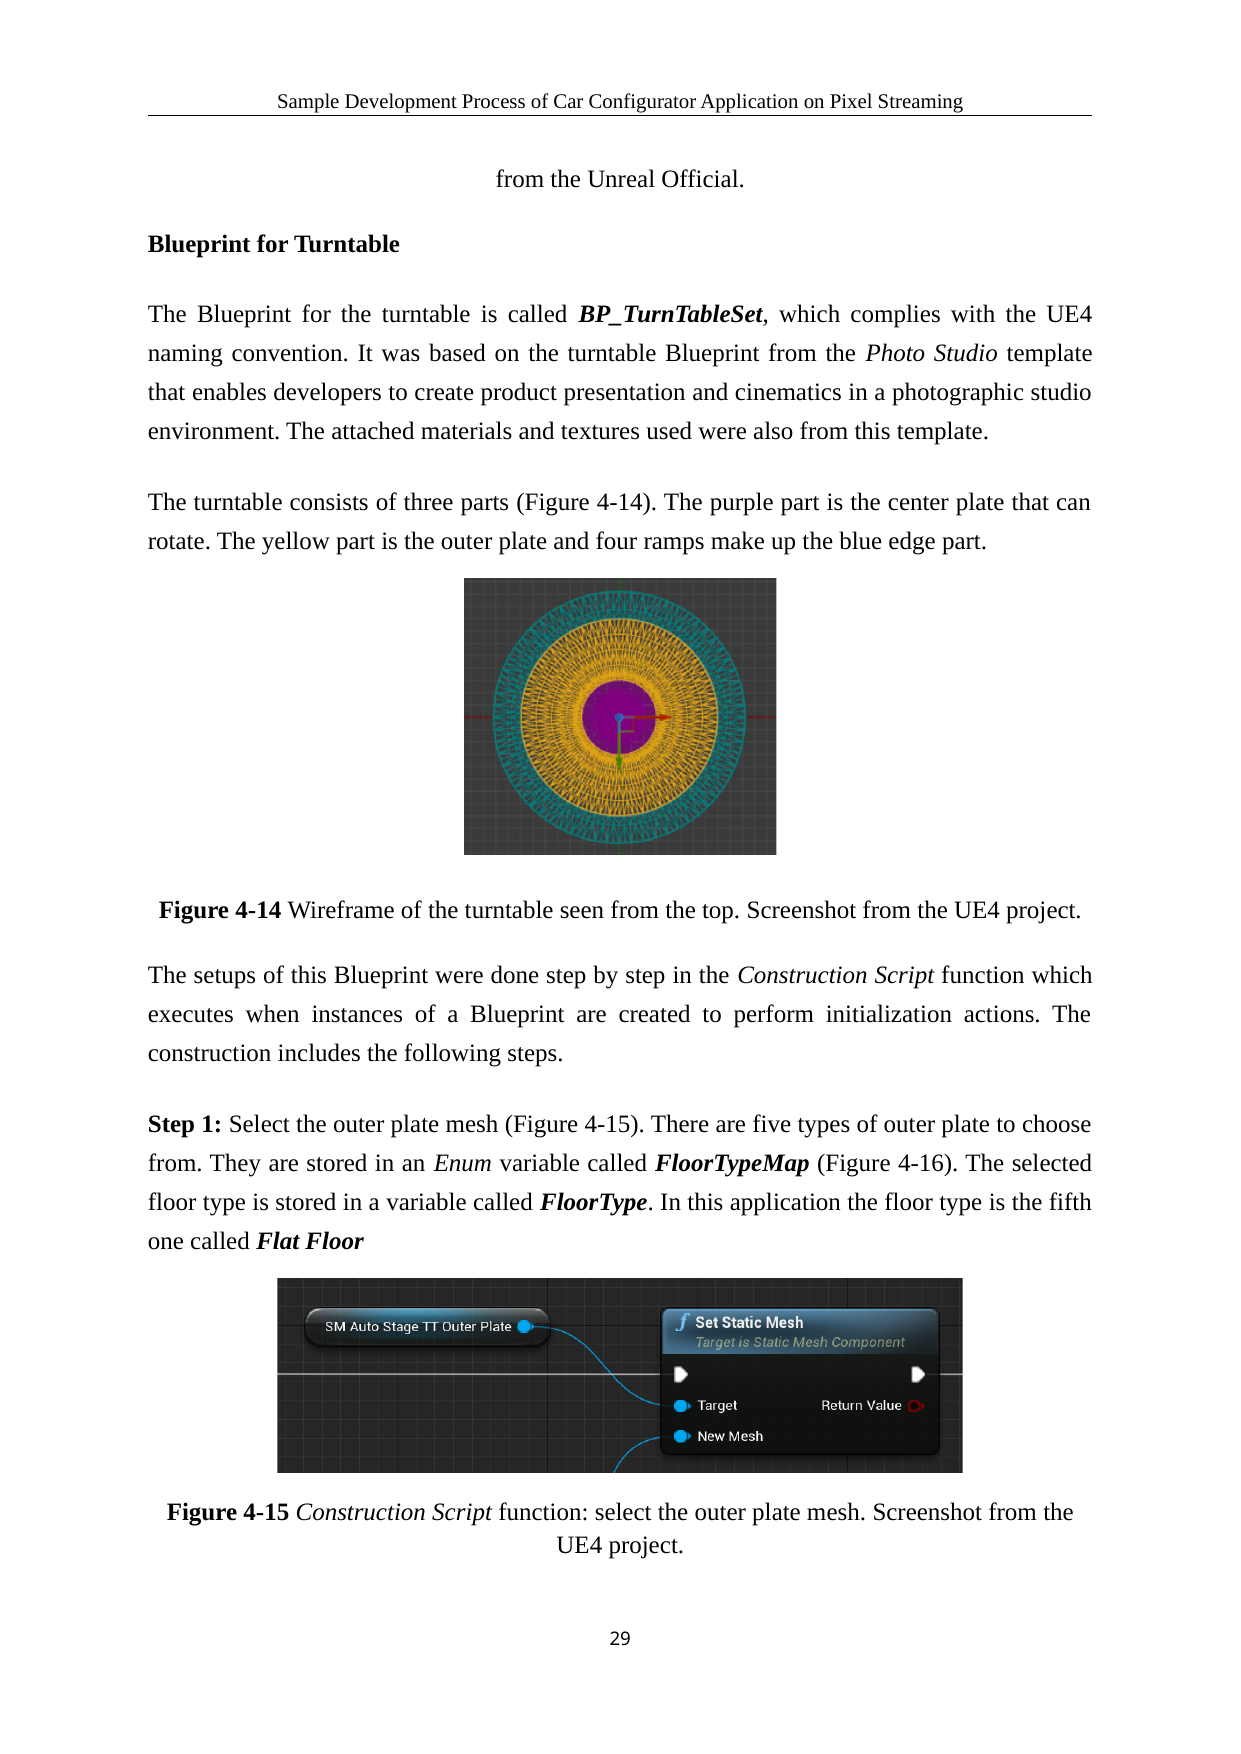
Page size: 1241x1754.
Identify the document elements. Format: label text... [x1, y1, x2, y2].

picture [277, 1278, 963, 1473]
picture [464, 578, 777, 855]
text The setups of this Blueprint were done step by step in the Construction Script function which executes when instances of a Blueprint are created to perform initialization actions. The construction includes the following steps. [148, 958, 1092, 1069]
text Blueprint for Turntable [148, 227, 1092, 259]
text Step 1: Select the outer plate mesh (Figure 4-15). There are five types of outer plate to choose from. They are stored in an Enum variable called FloorTypeMap (Figure 4-16). The selected floor type is stored in a variable called FloorType. In this application the floor type is the fifth one called Flat Floor [148, 1107, 1092, 1256]
text Figure 4-15 Construction Script function: select the outer plate mesh. Screenshot from the UE4 project. [148, 1496, 1092, 1561]
text The Blueprint for the turntable is called BP_TurnTableSet, which complies with the UE4 naming convention. It was based on the turntable Blueprint from the Photo Studio template that enables developers to create product presentation and cinematics in a photographic studio environment. The attached materials and textures used were also from this template. [148, 298, 1092, 447]
text Figure 4-14 Wireframe of the turntable seen from the top. Screenshot from the UE4 project. [148, 893, 1092, 926]
text The turntable consists of three parts (Figure 4-14). The purple part is the center plate that can rotate. The yellow part is the outer plate and four ramps make up the blue edge part. [148, 485, 1092, 557]
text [148, 162, 1092, 194]
